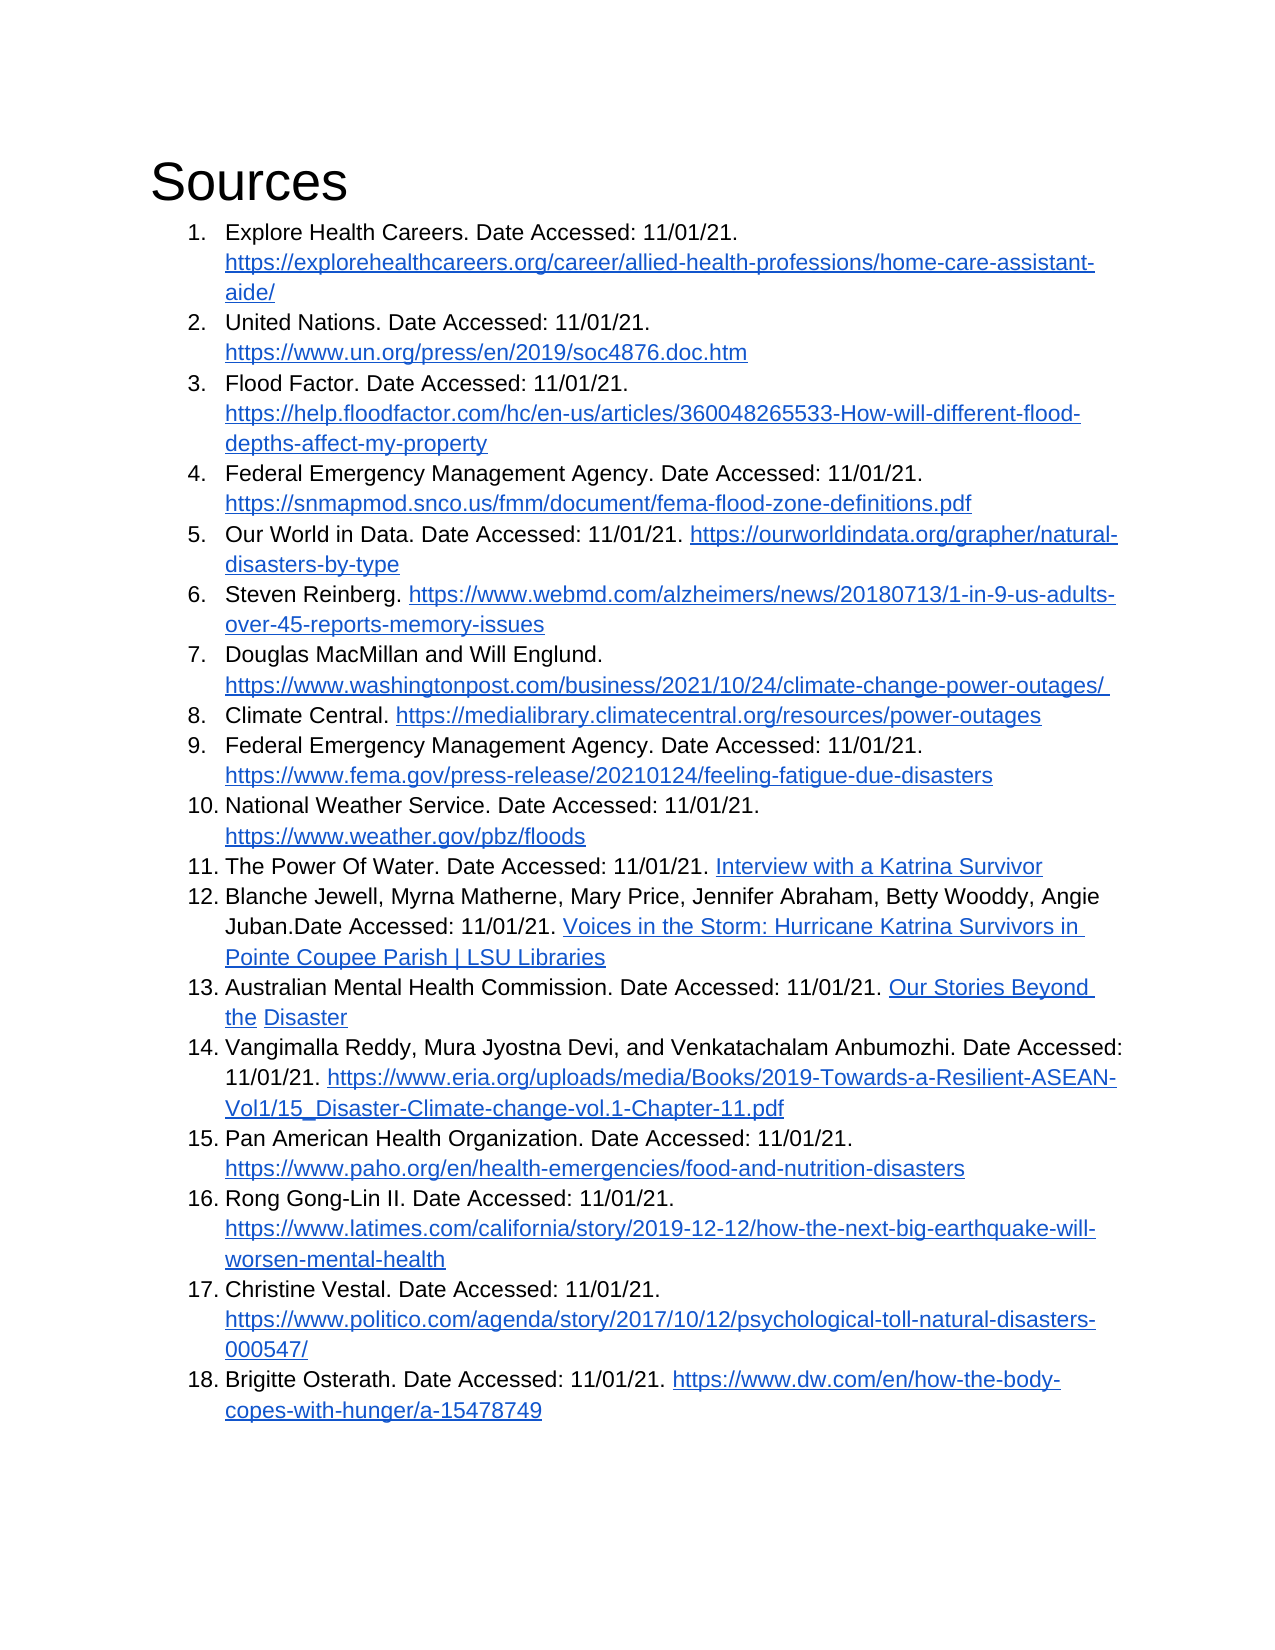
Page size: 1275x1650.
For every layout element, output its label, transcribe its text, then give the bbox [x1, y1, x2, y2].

list Flood Factor. Date Accessed: 11/01/21. https://help.floodfactor.com/hc/en-us/articles/360048265533-How-will-different-flood-depths-affect-my-property [187, 369, 1125, 456]
list Federal Emergency Management Agency. Date Accessed: 11/01/21. https://www.fema.gov/press-release/20210124/feeling-fatigue-due-disasters [187, 732, 1125, 789]
list United Nations. Date Accessed: 11/01/21. https://www.un.org/press/en/2019/soc4876.doc.htm [187, 309, 1125, 366]
title Sources [150, 150, 1125, 212]
list Climate Central. https://medialibrary.climatecentral.org/resources/power-outages [187, 702, 1125, 728]
list Christine Vestal. Date Accessed: 11/01/21. https://www.politico.com/agenda/story/2017/10/12/psychological-toll-natural-disasters-000547/ [187, 1276, 1125, 1363]
list Australian Mental Health Commission. Date Accessed: 11/01/21. Our Stories Beyond the Disaster [187, 974, 1125, 1030]
list Our World in Data. Date Accessed: 11/01/21. https://ourworldindata.org/grapher/natural-disasters-by-type [187, 521, 1125, 577]
list Rong Gong-Lin II. Date Accessed: 11/01/21. https://www.latimes.com/california/story/2019-12-12/how-the-next-big-earthquake-will-worsen-mental-health [187, 1185, 1125, 1272]
list Brigitte Osterath. Date Accessed: 11/01/21. https://www.dw.com/en/how-the-body-copes-with-hunger/a-15478749 [187, 1366, 1125, 1423]
list Explore Health Careers. Date Accessed: 11/01/21. https://explorehealthcareers.org/career/allied-health-professions/home-care-assistant-aide/ [187, 218, 1125, 305]
list Federal Emergency Management Agency. Date Accessed: 11/01/21. https://snmapmod.snco.us/fmm/document/fema-flood-zone-definitions.pdf [187, 460, 1125, 517]
list The Power Of Water. Date Accessed: 11/01/21. Interview with a Katrina Survivor [187, 853, 1125, 879]
list Steven Reinberg. https://www.webmd.com/alzheimers/news/20180713/1-in-9-us-adults-over-45-reports-memory-issues [187, 581, 1125, 638]
list Vangimalla Reddy, Mura Jyostna Devi, and Venkatachalam Anbumozhi. Date Accessed: 11/01/21. https://www.eria.org/uploads/media/Books/2019-Towards-a-Resilient-ASEAN-Vol1/15_Disaster-Climate-change-vol.1-Chapter-11.pdf [187, 1034, 1125, 1121]
list Douglas MacMillan and Will Englund. https://www.washingtonpost.com/business/2021/10/24/climate-change-power-outages/ [187, 641, 1125, 698]
list Pan American Health Organization. Date Accessed: 11/01/21. https://www.paho.org/en/health-emergencies/food-and-nutrition-disasters [187, 1125, 1125, 1181]
list Blanche Jewell, Myrna Matherne, Mary Price, Jennifer Abraham, Betty Wooddy, Angie Juban.Date Accessed: 11/01/21. Voices in the Storm: Hurricane Katrina Survivors in Pointe Coupee Parish | LSU Libraries [187, 883, 1125, 970]
list National Weather Service. Date Accessed: 11/01/21. https://www.weather.gov/pbz/floods [187, 792, 1125, 849]
